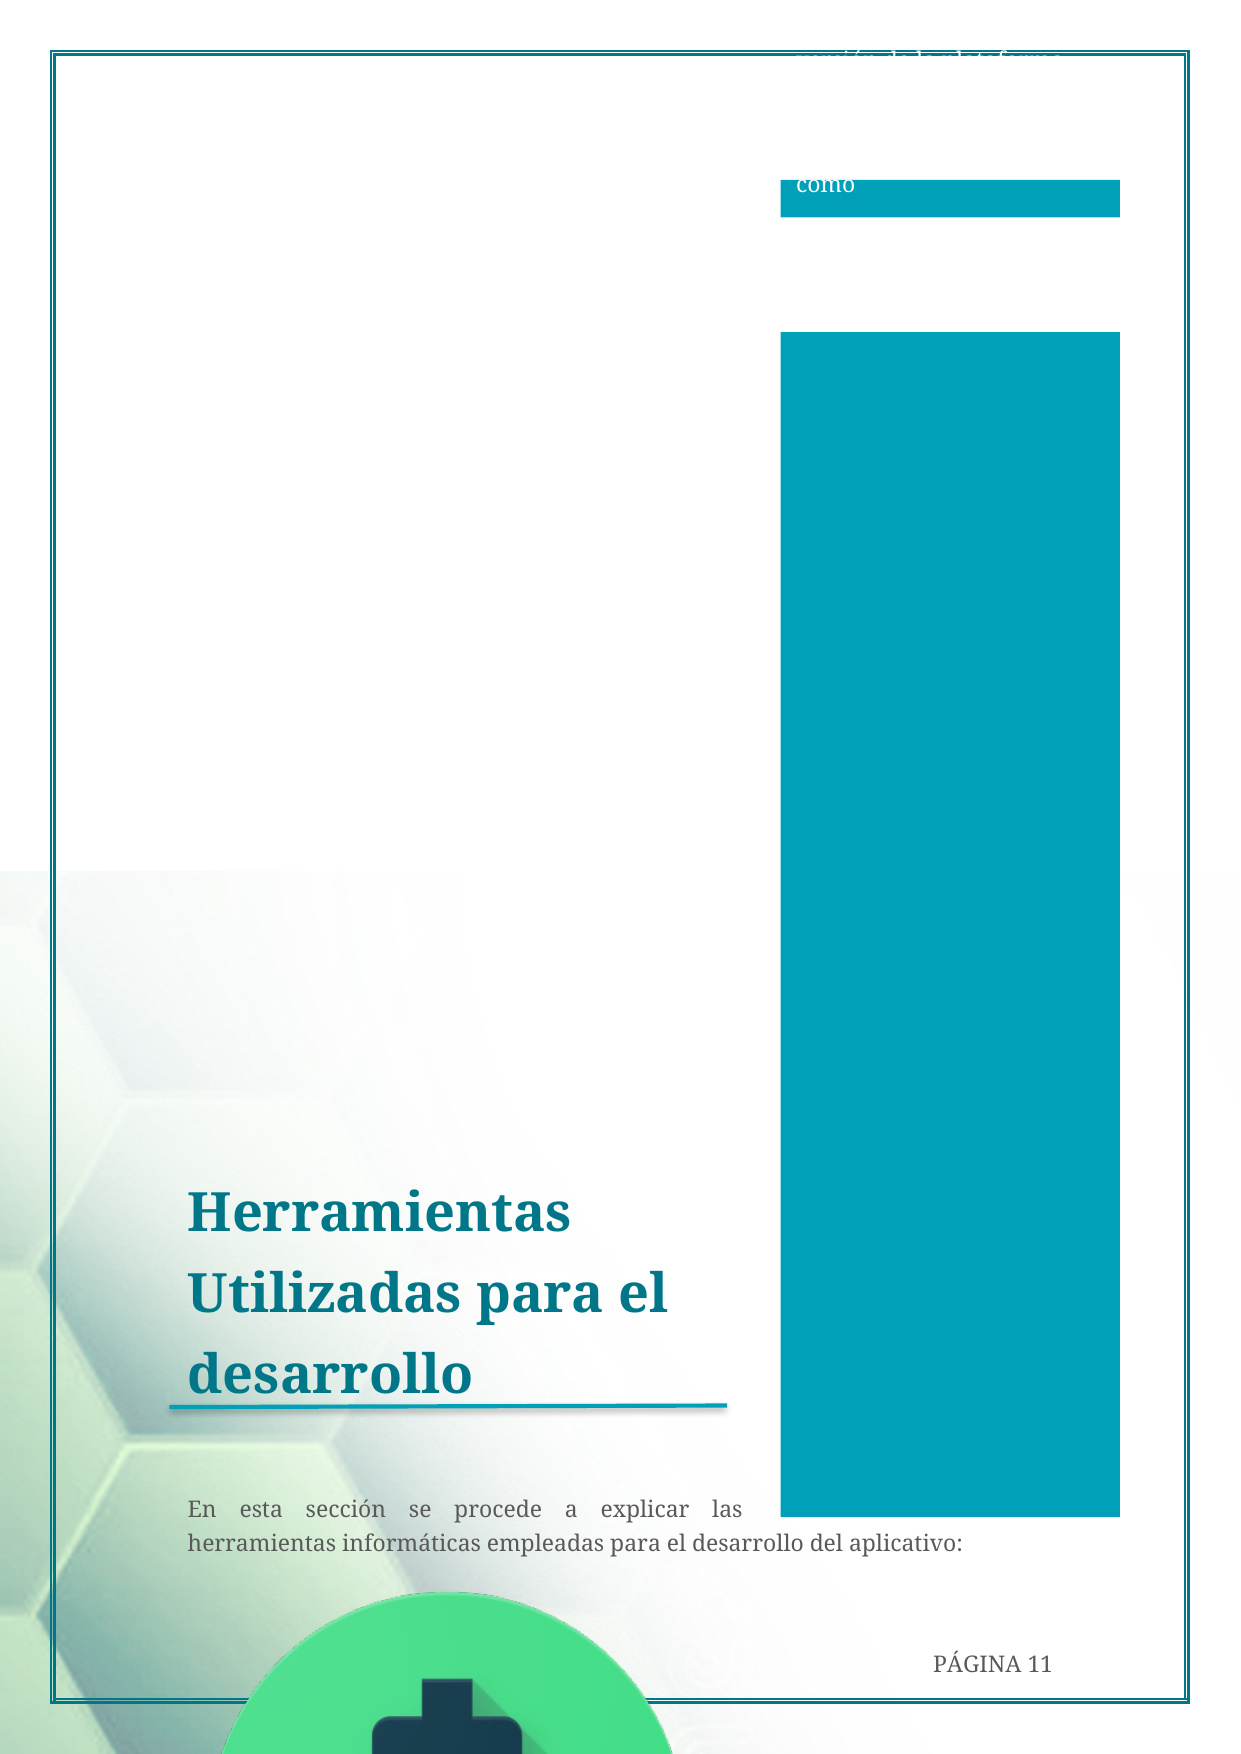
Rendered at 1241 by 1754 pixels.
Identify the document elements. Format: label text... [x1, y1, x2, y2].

text Herramientas Utilizadas para el desarrollo [187, 1174, 780, 1409]
picture [0, 871, 1241, 1754]
text En esta sección se procede a explicar las herramientas informáticas empleadas para el desarrollo del aplicativo: [187, 1493, 1053, 1558]
